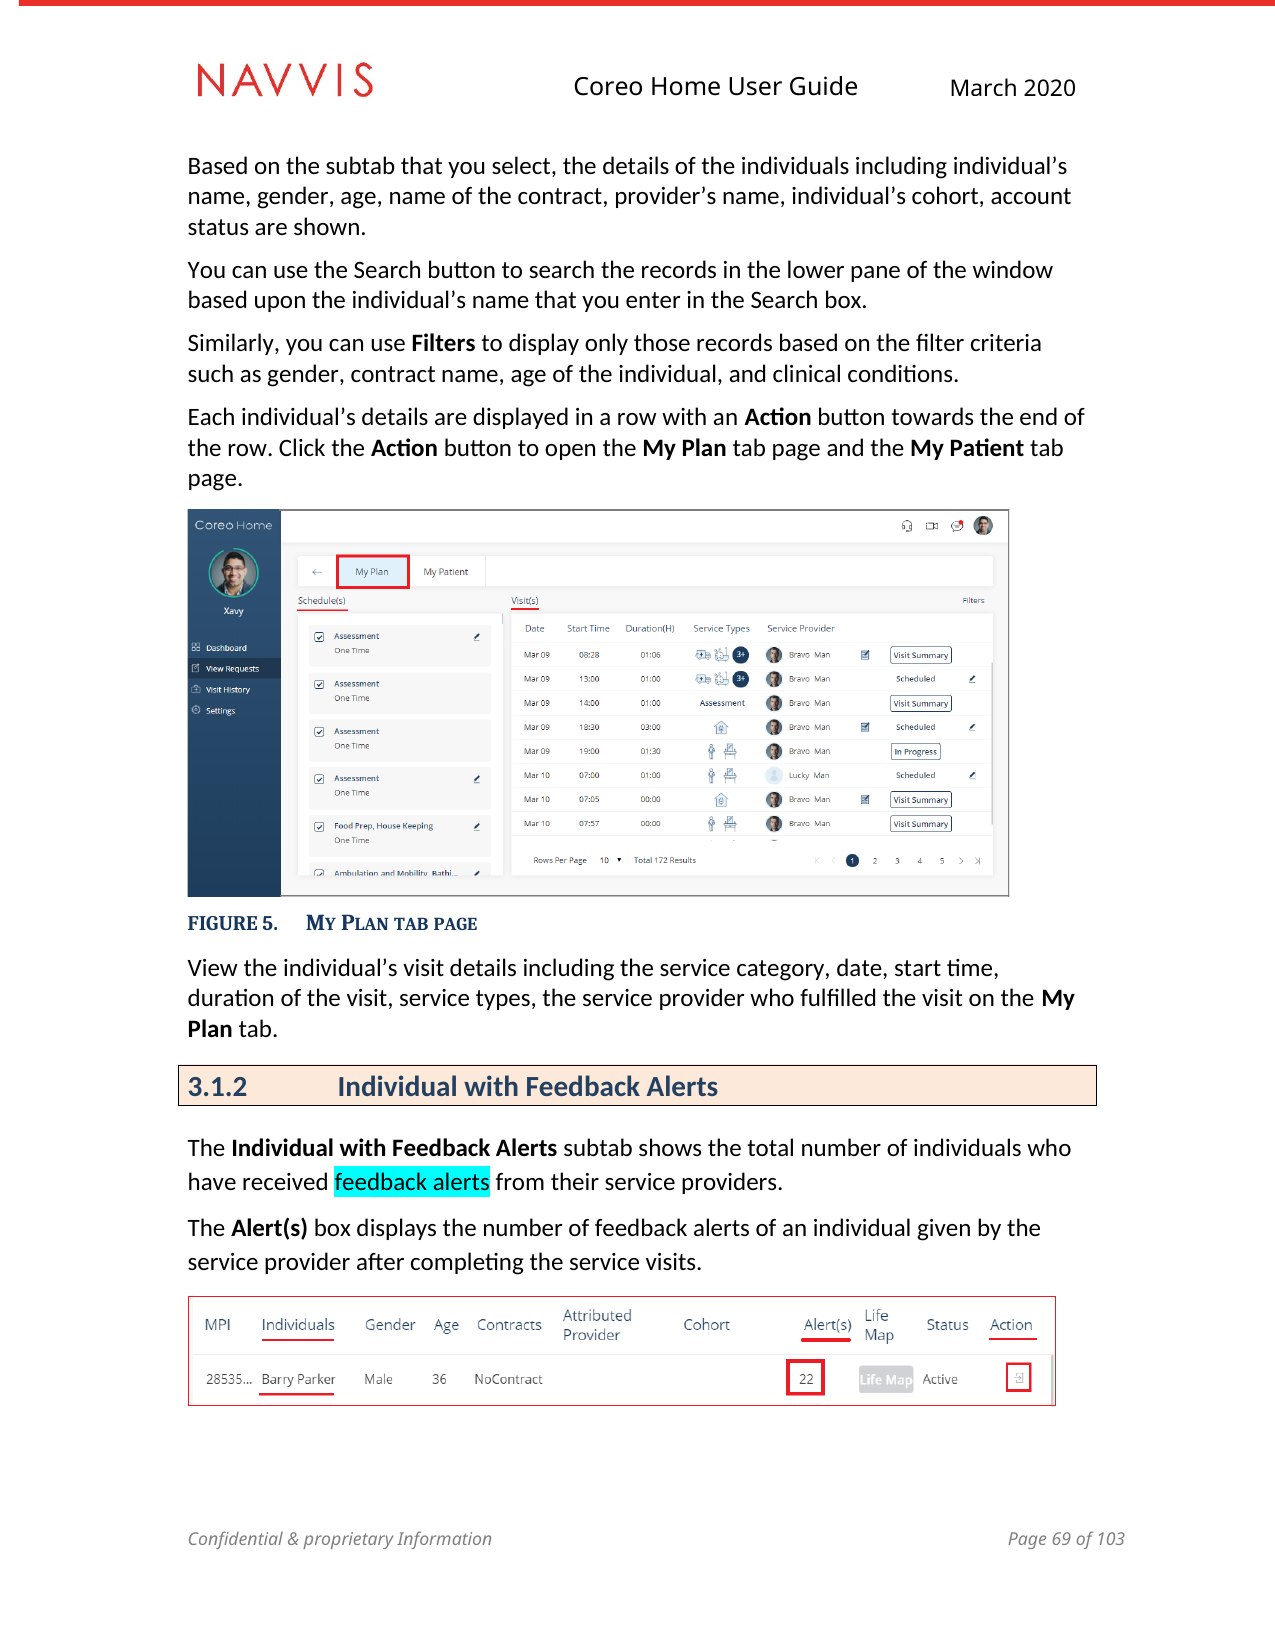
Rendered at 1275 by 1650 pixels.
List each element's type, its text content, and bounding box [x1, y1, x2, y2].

text The Alert(s) box displays the number of feedback alerts of an individual given by the service provider after completing the service visits. [187, 1212, 1087, 1276]
text Each individual’s details are displayed in a row with an Action button towards the end of the row. Click the Action button to open the My Plan tab page and the My Patient tab page. [187, 401, 1087, 493]
text Similarly, you can use Filters to display only those records based on the filter criteria such as gender, contract name, age of the individual, and clinical conditions. [187, 328, 1087, 389]
text Based on the subtab that you select, the details of the individuals including individual’s name, gender, age, name of the contract, provider’s name, individual’s cohort, account status are shown. [187, 150, 1087, 242]
picture [187, 509, 1010, 897]
text The Individual with Feedback Alerts subtab shows the total number of individuals who have received feedback alerts from their service providers. [187, 1132, 1087, 1197]
text View the individual’s visit details including the service category, date, start time, duration of the visit, service types, the service provider who fulfilled the visit on the My Plan tab. [187, 952, 1087, 1044]
subtitle Individual with Feedback Alerts [179, 1066, 1096, 1105]
picture [187, 55, 383, 104]
text My Plan tab page [187, 909, 1087, 936]
picture [187, 1295, 1057, 1407]
text You can use the Search button to search the records in the lower pane of the window based upon the individual’s name that you enter in the Search box. [187, 254, 1087, 315]
